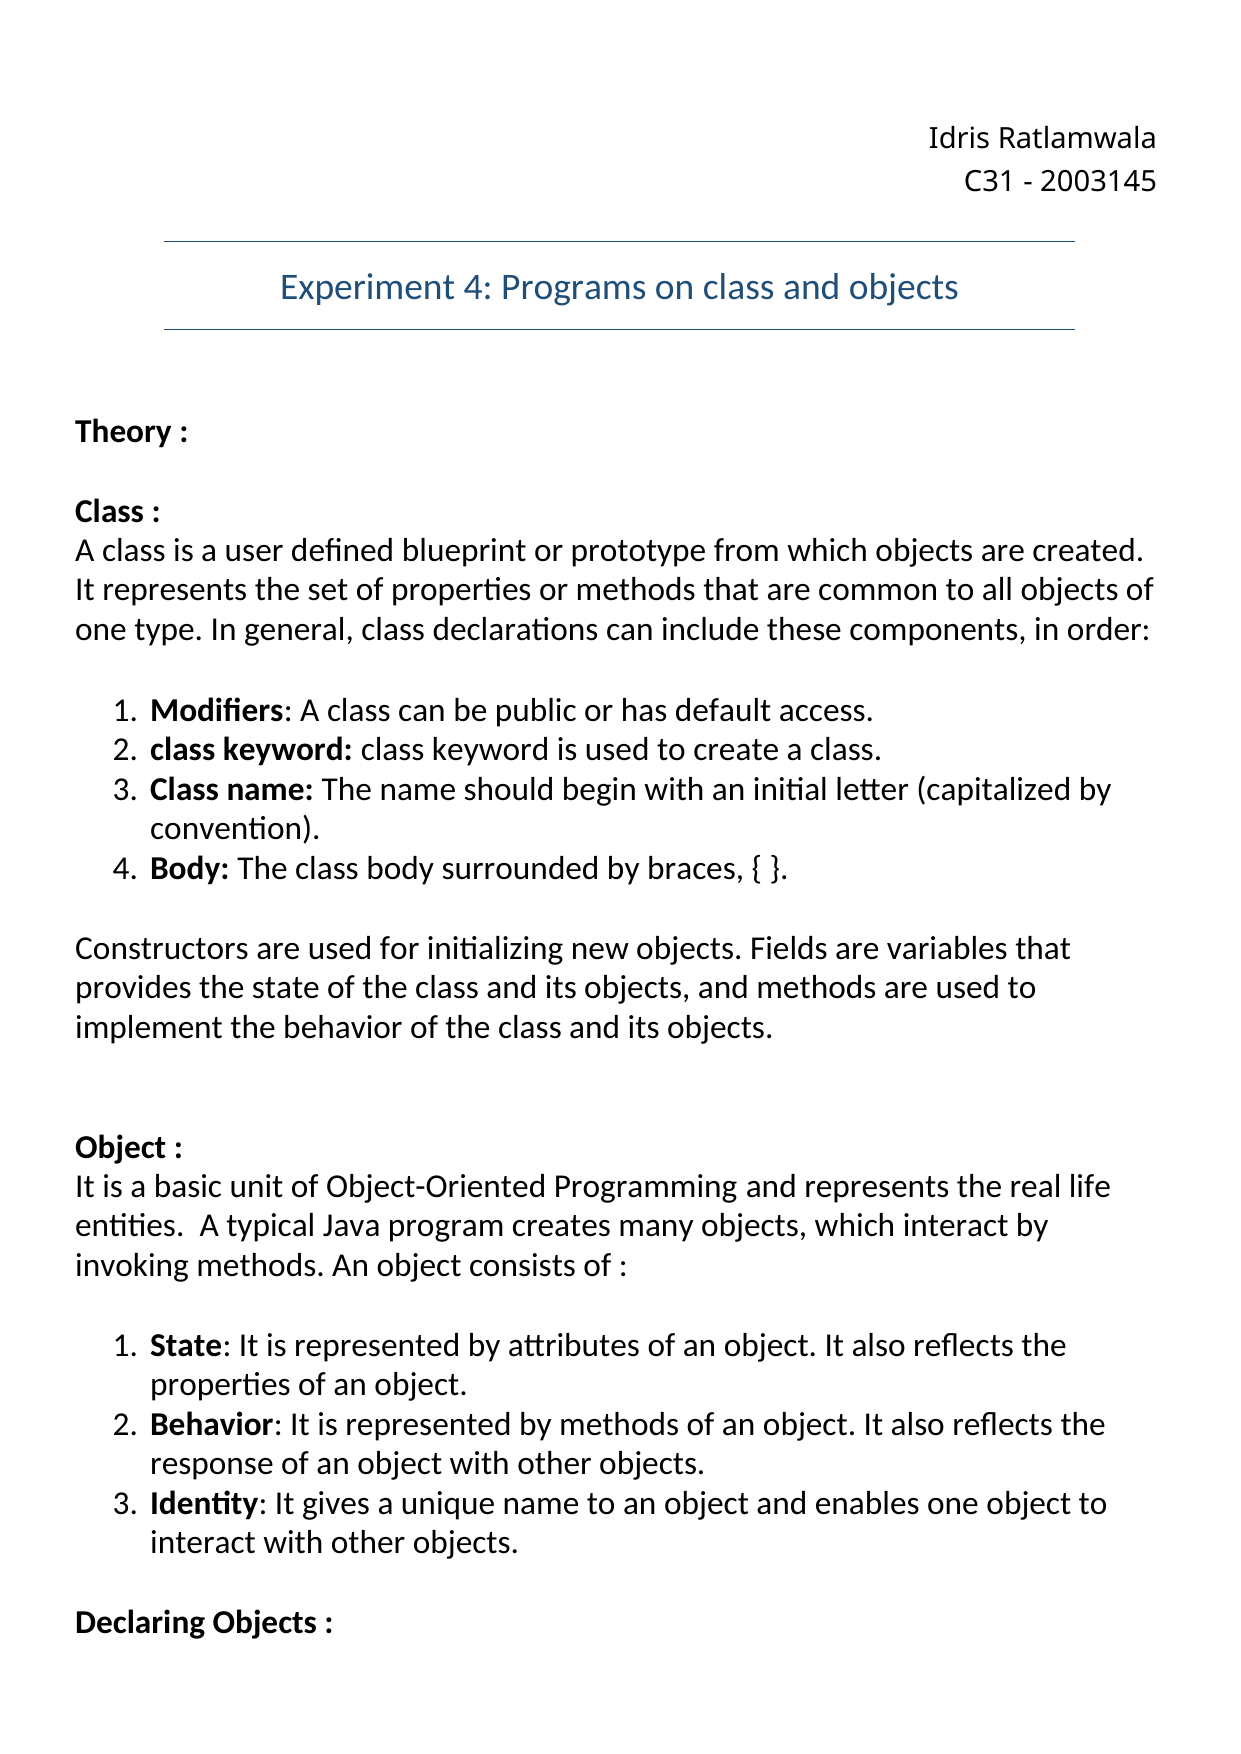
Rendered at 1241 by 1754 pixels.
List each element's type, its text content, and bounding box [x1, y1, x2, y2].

list Behavior: It is represented by methods of an object. It also reflects the response of an object with other objects. [112, 1403, 1165, 1482]
text C31 - 2003145 [75, 161, 1157, 200]
list State: It is represented by attributes of an object. It also reflects the properties of an object. [112, 1324, 1165, 1403]
text Theory : [75, 410, 1165, 450]
list class keyword: class keyword is used to create a class. [112, 729, 1165, 768]
text Object : [75, 1127, 1165, 1166]
list Modifiers: A class can be public or has default access. [112, 689, 1165, 729]
text It is a basic unit of Object-Oriented Programming and represents the real life entities. A typical Java program creates many objects, which interact by invoking methods. An object consists of : [75, 1166, 1165, 1324]
text A class is a user defined blueprint or prototype from which objects are created. It represents the set of properties or methods that are common to all objects of one type. In general, class declarations can include these components, in order: [75, 530, 1165, 649]
list Class name: The name should begin with an initial letter (capitalized by convention). [112, 768, 1165, 847]
list Body: The class body surrounded by braces, { }. [112, 847, 1165, 887]
text Declaring Objects : [75, 1602, 1165, 1642]
text Experiment 4: Programs on class and objects [164, 242, 1075, 329]
text Idris Ratlamwala [75, 118, 1157, 157]
text Constructors are used for initializing new objects. Fields are variables that provides the state of the class and its objects, and methods are used to implement the behavior of the class and its objects. [75, 928, 1165, 1086]
list Identity: It gives a unique name to an object and enables one object to interact with other objects. [112, 1482, 1165, 1562]
text Class : [75, 491, 1165, 530]
